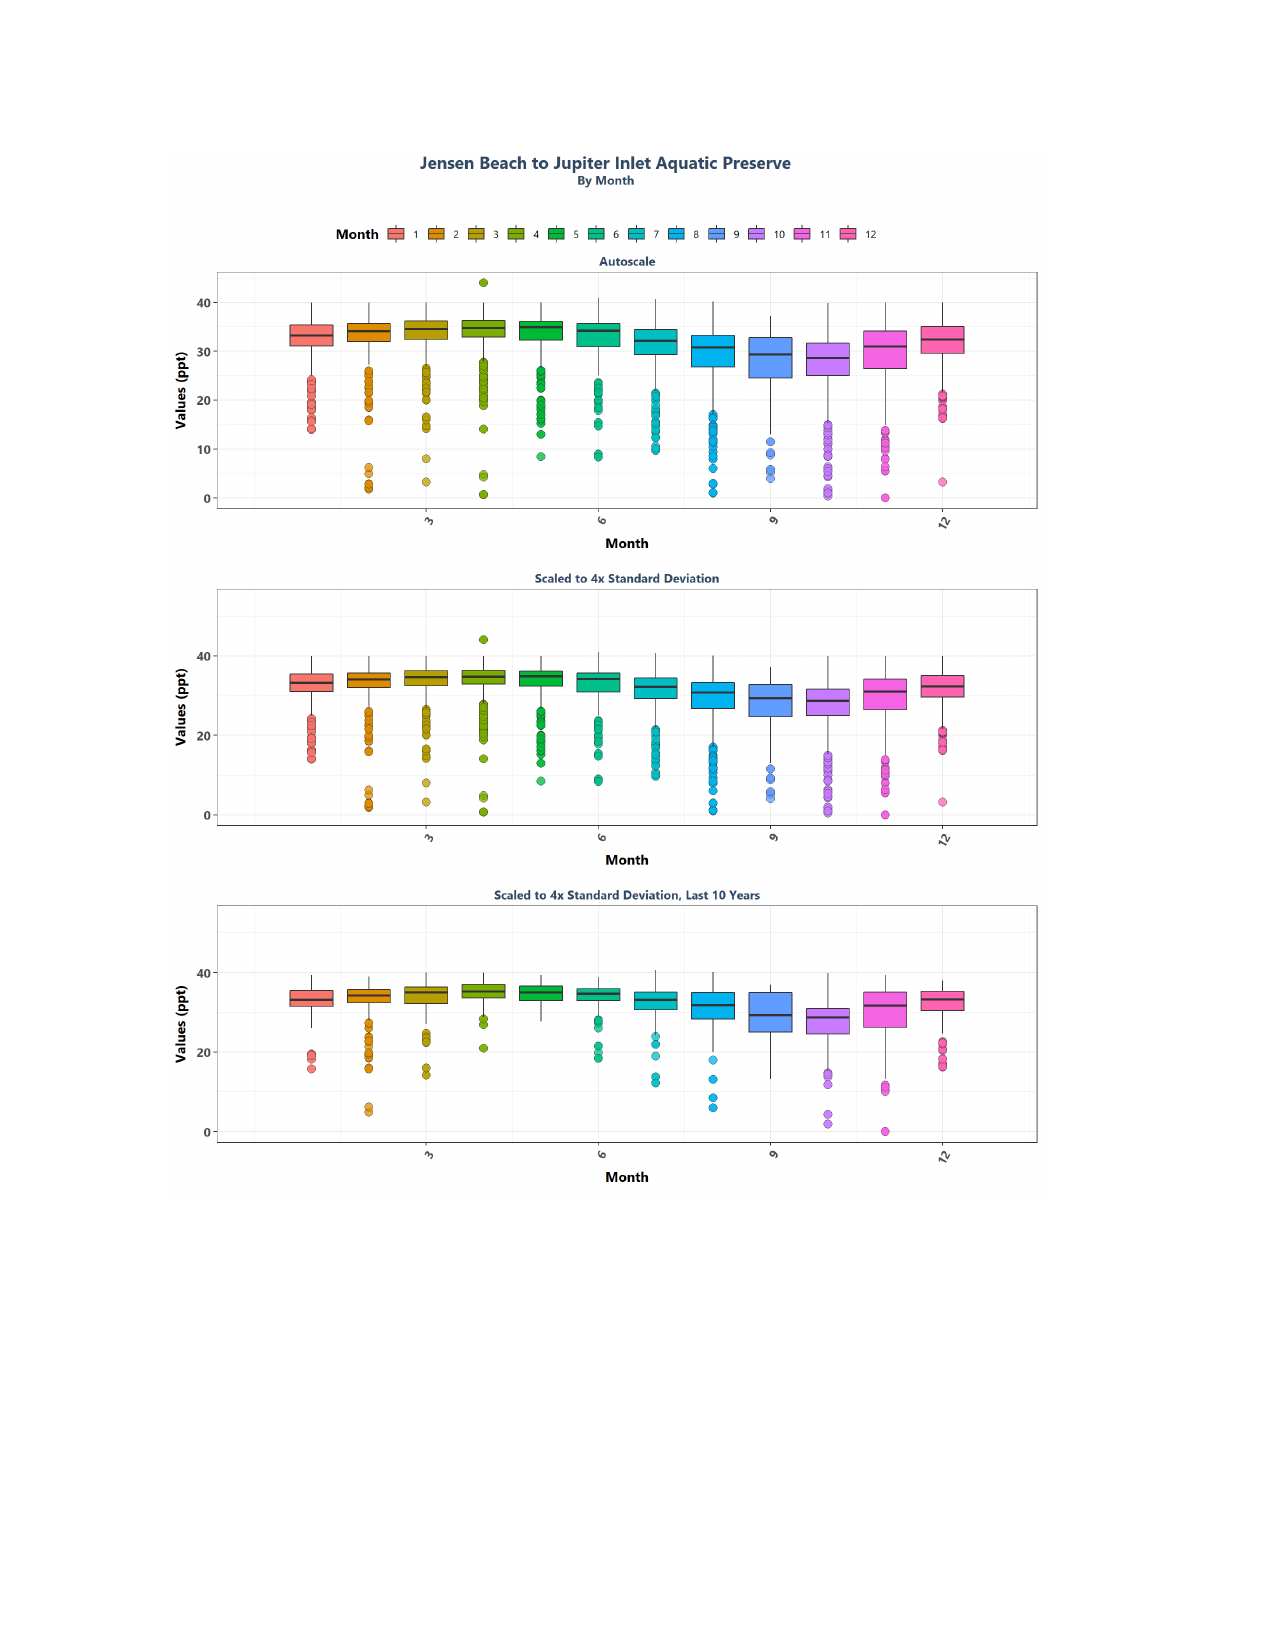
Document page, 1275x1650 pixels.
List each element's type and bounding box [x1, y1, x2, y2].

picture [168, 150, 1044, 1200]
